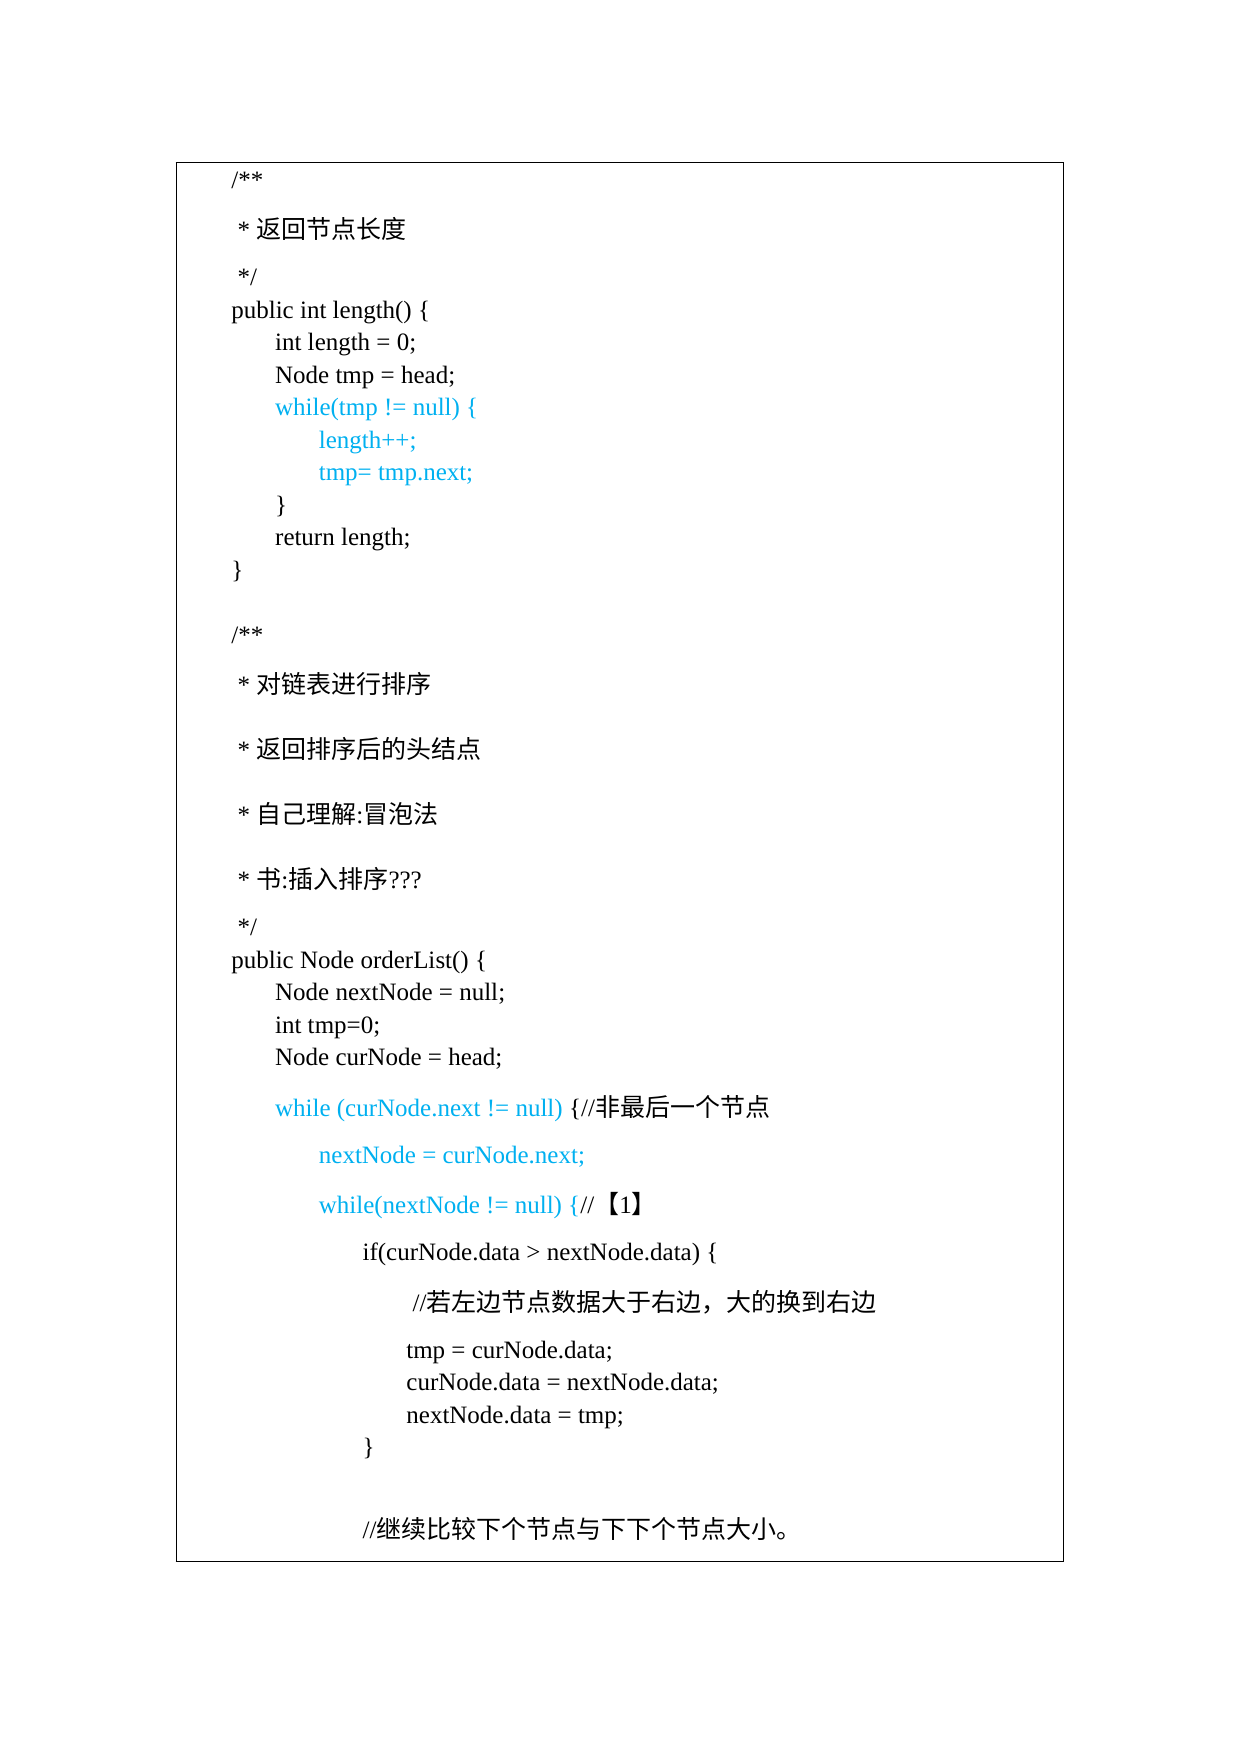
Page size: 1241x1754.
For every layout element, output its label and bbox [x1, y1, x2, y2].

table_header [177, 163, 1063, 1561]
